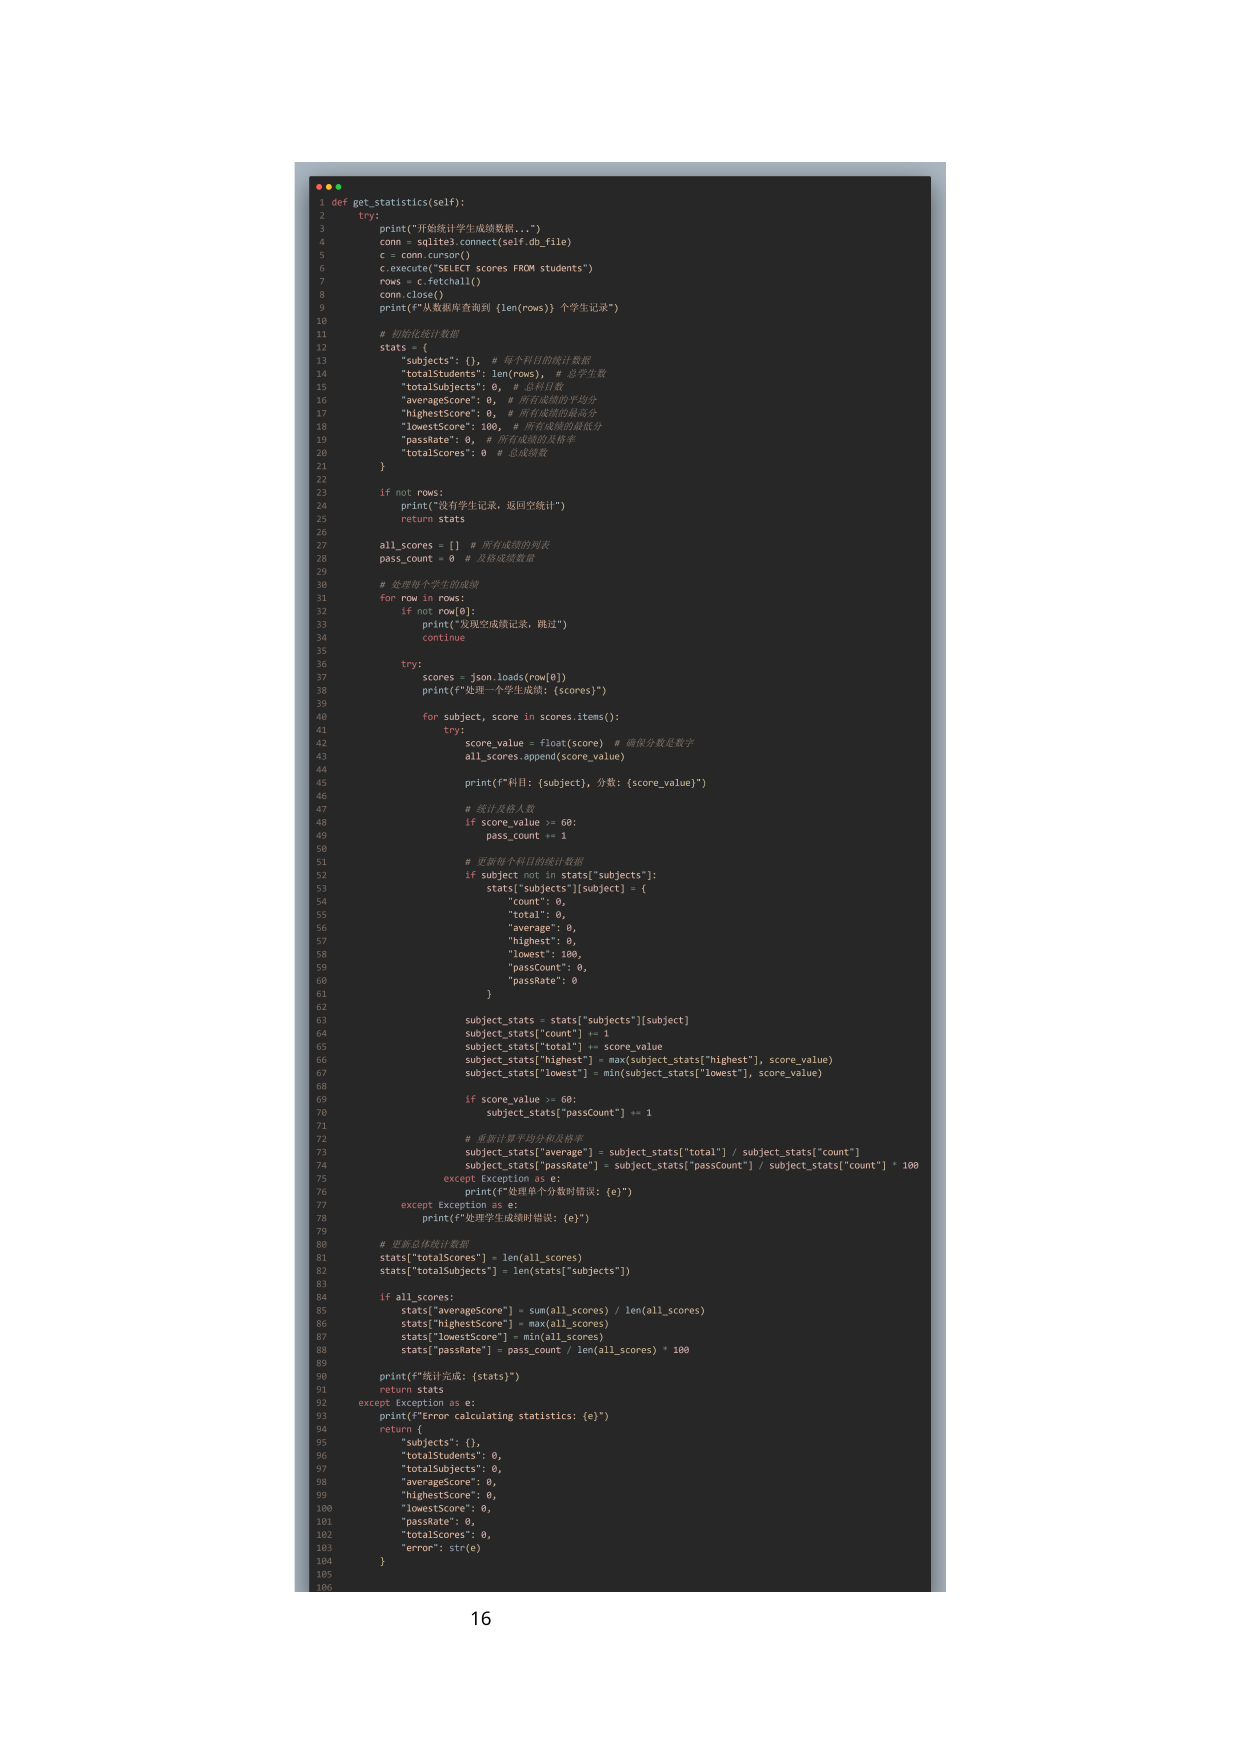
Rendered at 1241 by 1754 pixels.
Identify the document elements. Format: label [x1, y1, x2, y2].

picture [294, 162, 946, 1592]
